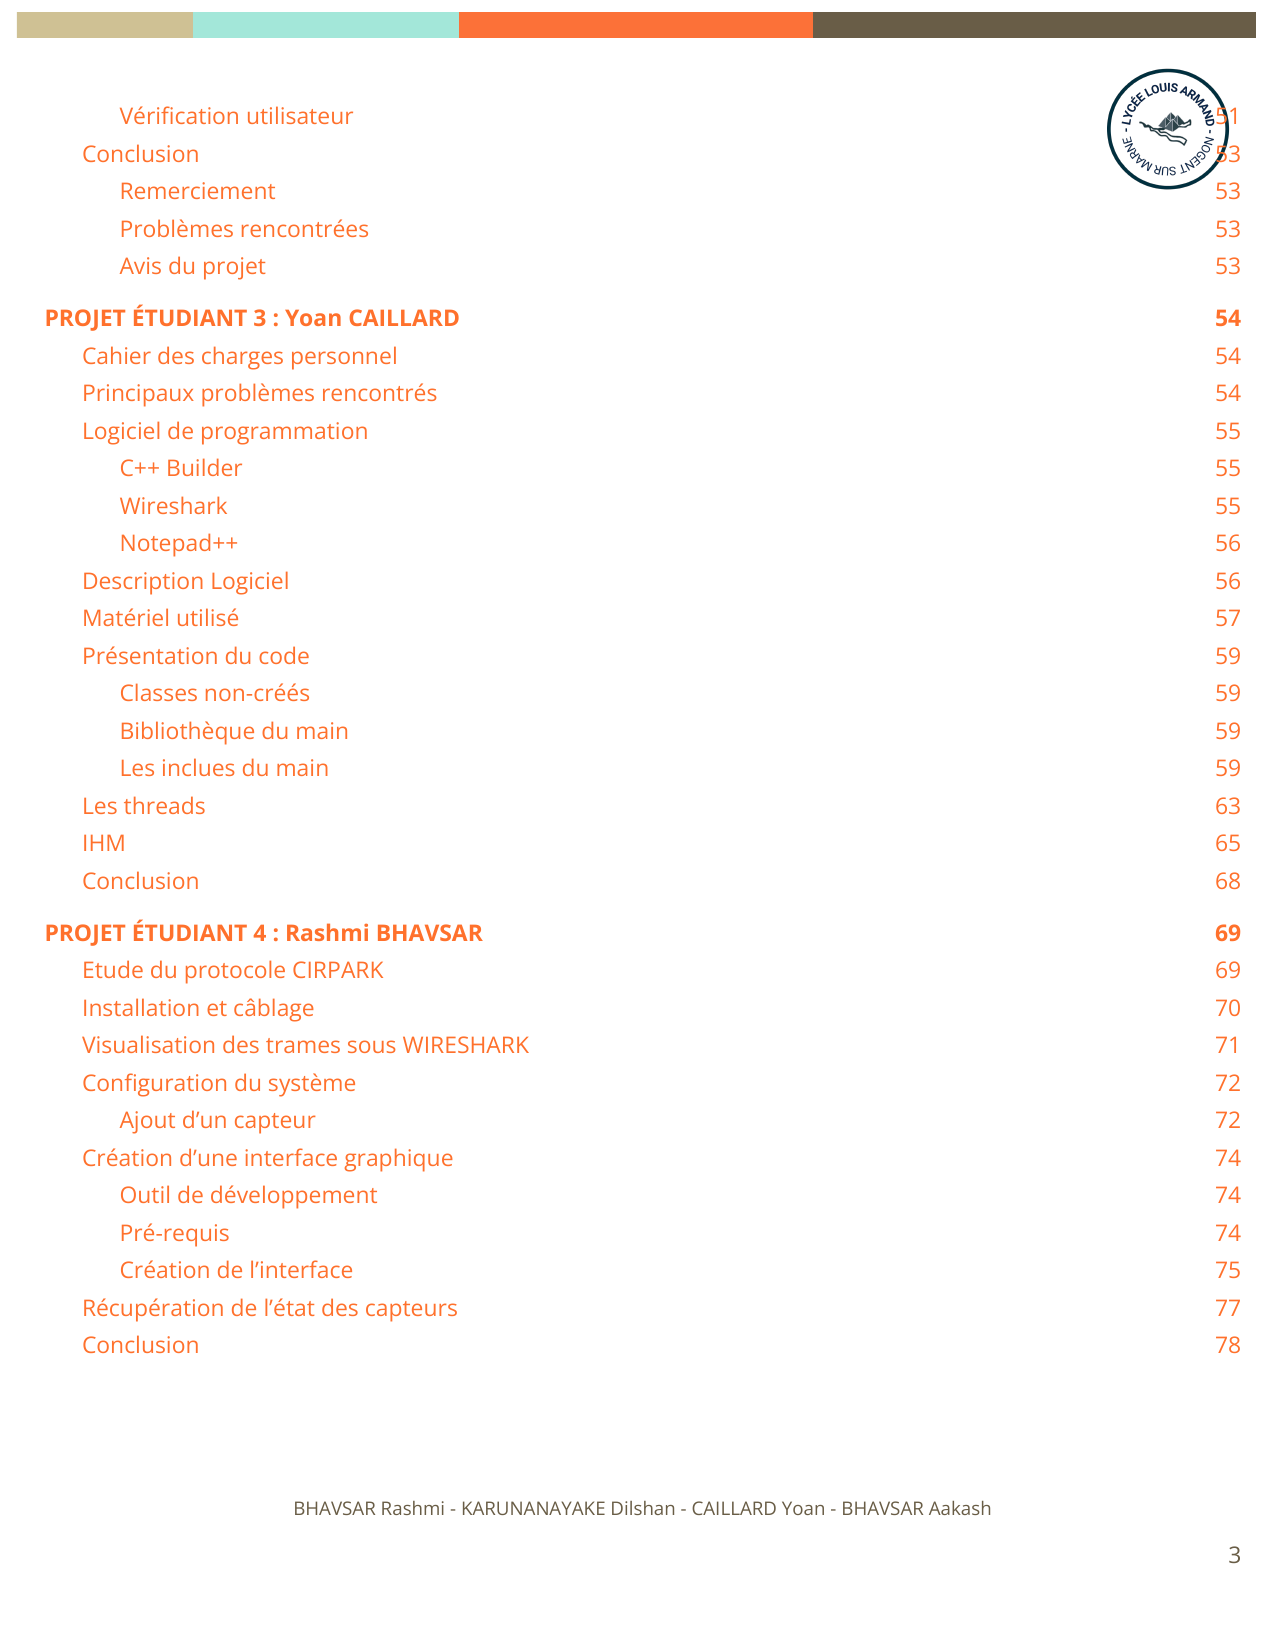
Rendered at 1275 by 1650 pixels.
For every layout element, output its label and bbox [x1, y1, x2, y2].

picture [16, 12, 1256, 38]
picture [1104, 65, 1238, 195]
